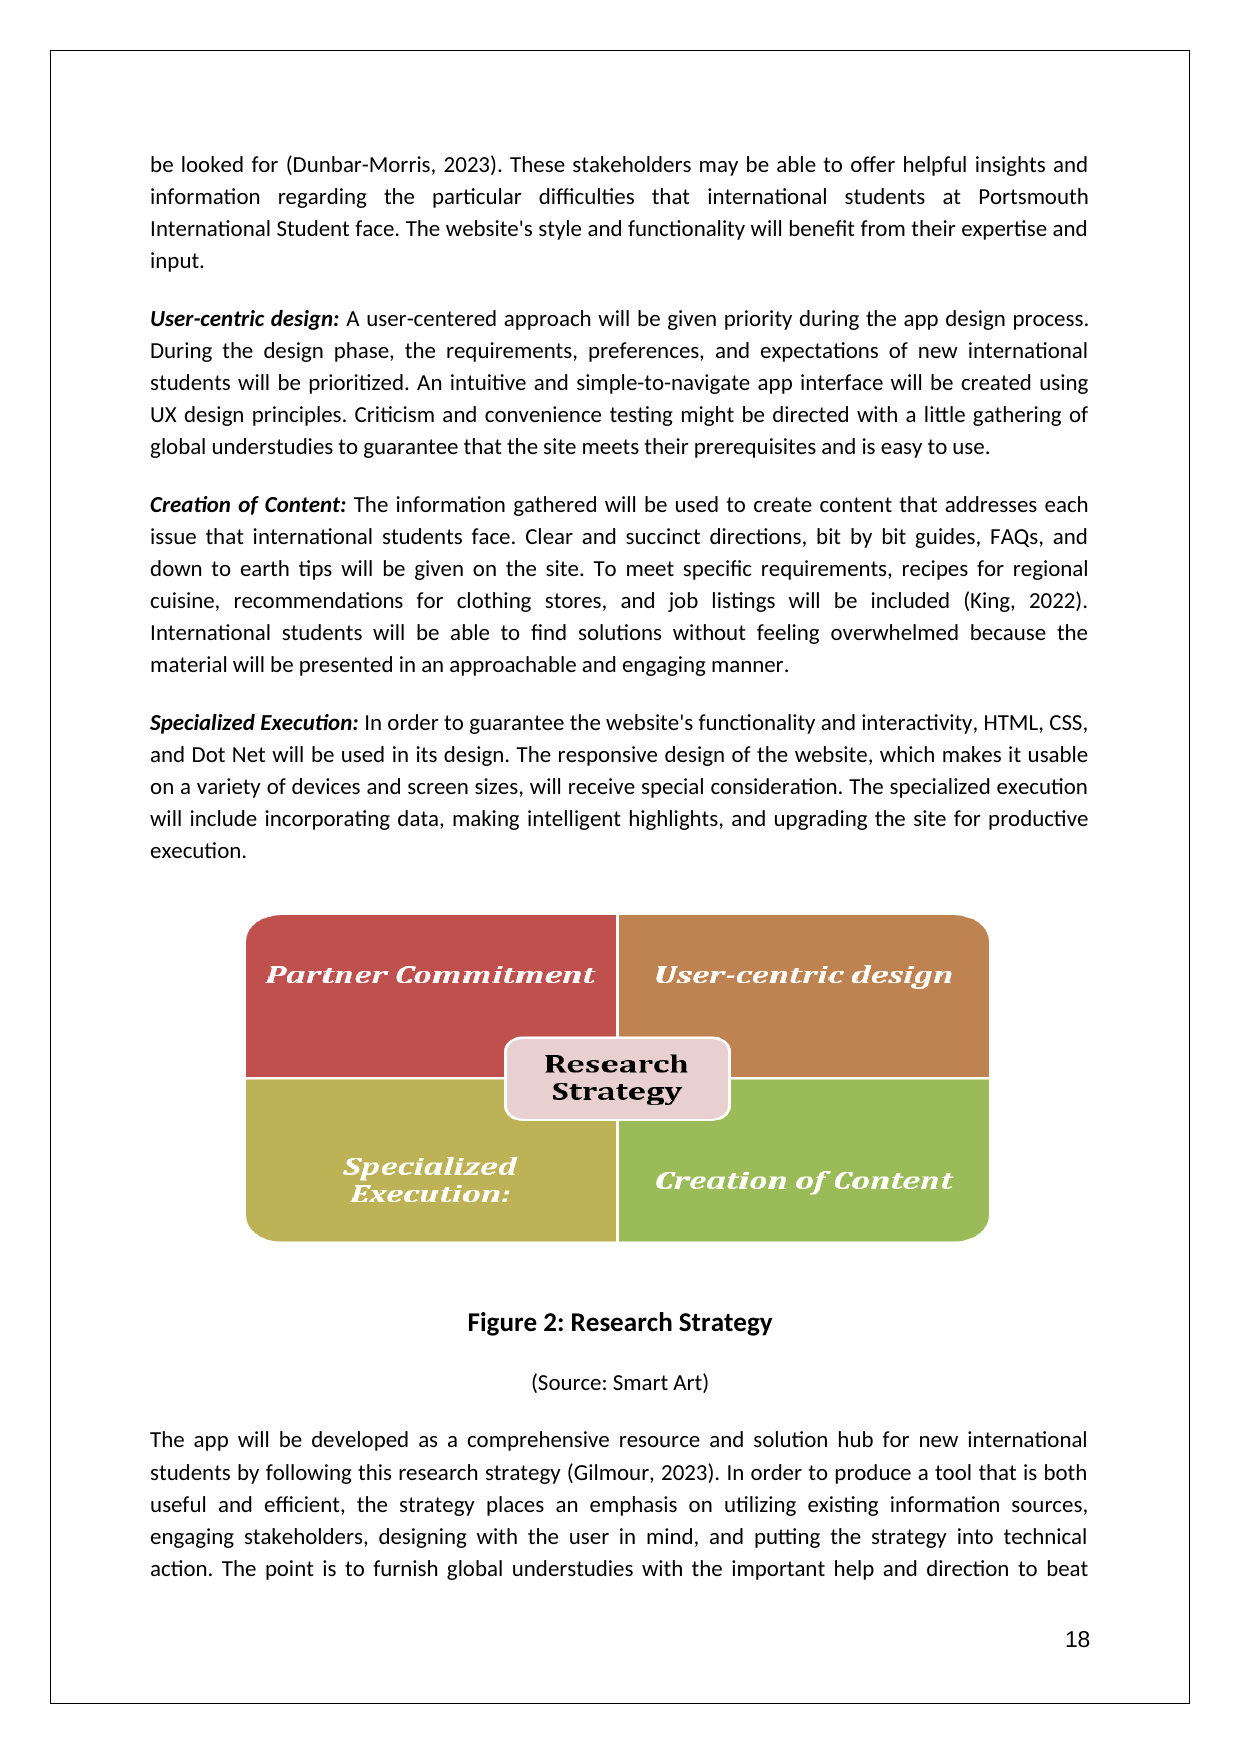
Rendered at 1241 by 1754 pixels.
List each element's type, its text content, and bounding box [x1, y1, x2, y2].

text User-centric design: A user-centered approach will be given priority during the app design process. During the design phase, the requirements, preferences, and expectations of new international students will be prioritized. An intuitive and simple-to-navigate app interface will be created using UX design principles. Criticism and convenience testing might be directed with a little gathering of global understudies to guarantee that the site meets their prerequisites and is easy to use. [150, 304, 1090, 461]
text Specialized Execution: In order to guarantee the website's functionality and interactivity, HTML, CSS, and Dot Net will be used in its design. The responsive design of the website, which makes it usable on a variety of devices and screen sizes, will receive special consideration. The specialized execution will include incorporating data, making intelligent highlights, and upgrading the site for productive execution. [150, 708, 1090, 864]
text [150, 1426, 1090, 1582]
subtitle Figure 2: Research Strategy [150, 1305, 1090, 1338]
picture [214, 893, 1026, 1277]
text (Source: Smart Art) [150, 1368, 1090, 1396]
text Creation of Content: The information gathered will be used to create content that addresses each issue that international students face. Clear and succinct directions, bit by bit guides, FAQs, and down to earth tips will be given on the site. To meet specific requirements, recipes for regional cuisine, recommendations for clothing stores, and job listings will be included (King, 2022). International students will be able to find solutions without feeling overwhelmed because the material will be presented in an approachable and engaging manner. [150, 490, 1090, 679]
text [150, 150, 1090, 274]
